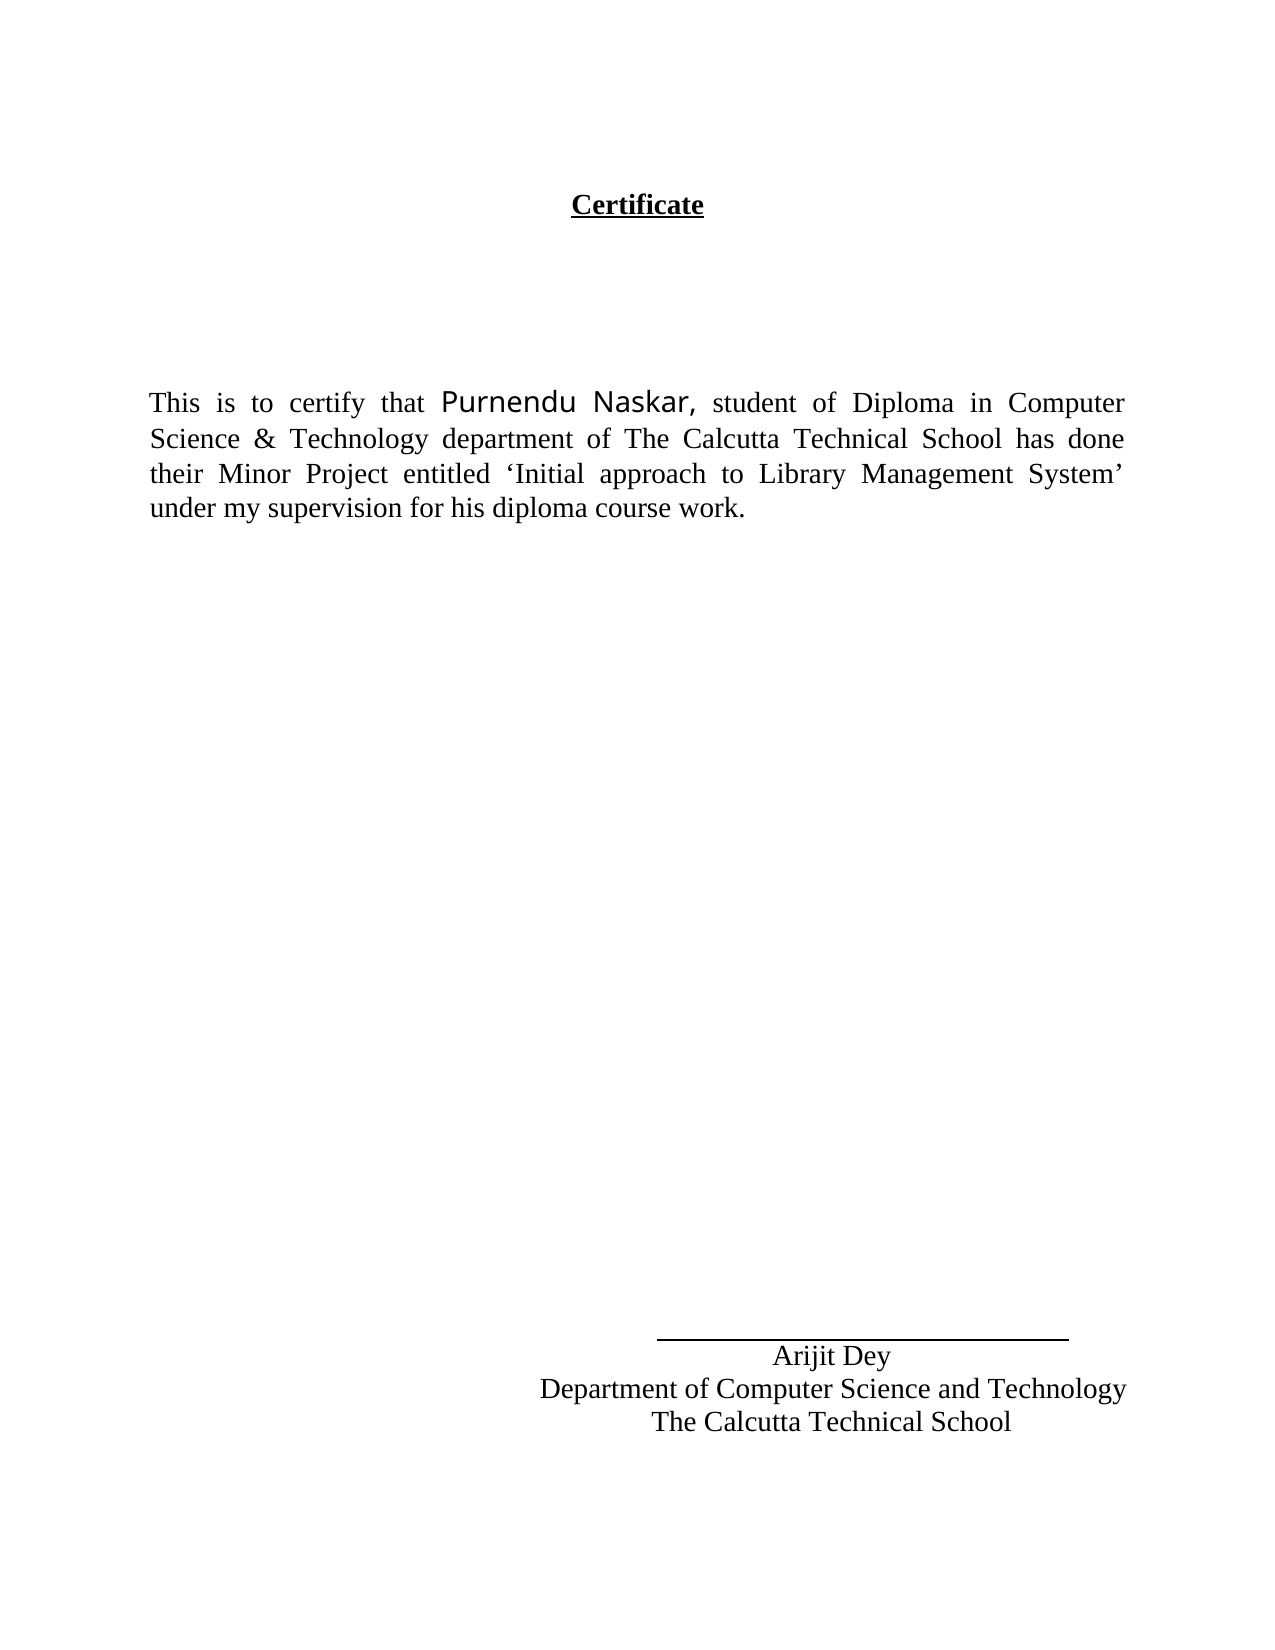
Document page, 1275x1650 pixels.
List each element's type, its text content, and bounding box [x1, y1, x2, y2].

text Certificate [150, 187, 1125, 221]
text Arijit Dey [536, 1339, 1127, 1372]
text This is to certify that Purnendu Naskar, student of Diploma in Computer Science & Technology department of The Calcutta Technical School has done their Minor Project entitled ‘Initial approach to Library Management System’ under my supervision for his diploma course work. [148, 381, 1125, 524]
text Department of Computer Science and Technology [536, 1372, 1127, 1405]
text The Calcutta Technical School [536, 1406, 1127, 1438]
